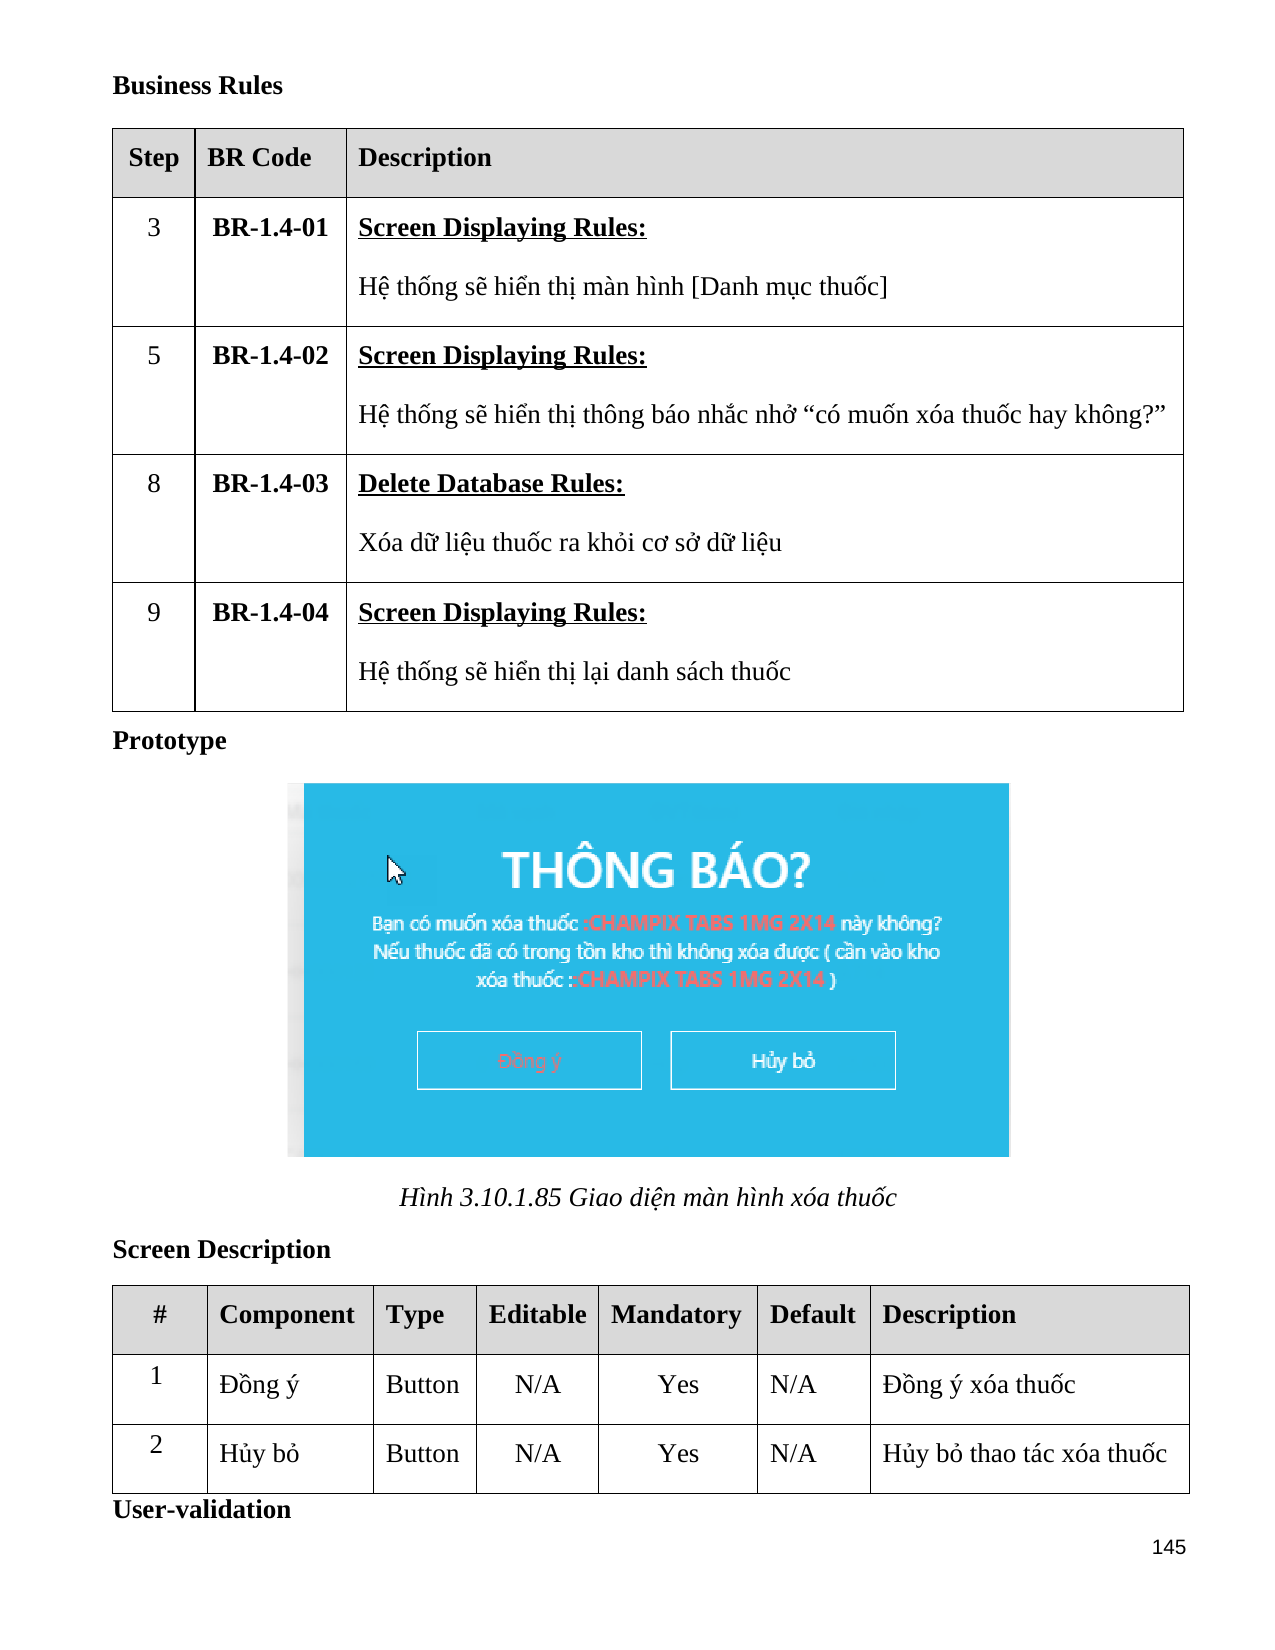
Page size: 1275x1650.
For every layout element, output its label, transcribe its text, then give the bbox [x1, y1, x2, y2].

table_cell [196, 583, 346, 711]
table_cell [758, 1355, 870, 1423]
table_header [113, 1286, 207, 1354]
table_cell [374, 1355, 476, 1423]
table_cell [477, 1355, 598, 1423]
text Prototype [112, 724, 1186, 755]
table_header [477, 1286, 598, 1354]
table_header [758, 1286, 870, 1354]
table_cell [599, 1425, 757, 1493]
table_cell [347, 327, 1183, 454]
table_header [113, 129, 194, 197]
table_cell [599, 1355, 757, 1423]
picture [287, 783, 1011, 1157]
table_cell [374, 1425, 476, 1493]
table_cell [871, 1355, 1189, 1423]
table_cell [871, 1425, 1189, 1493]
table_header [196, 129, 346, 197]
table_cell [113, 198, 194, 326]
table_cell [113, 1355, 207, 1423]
text User-validation [112, 1494, 1186, 1525]
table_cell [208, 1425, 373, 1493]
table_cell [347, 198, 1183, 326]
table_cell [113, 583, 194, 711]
text Screen Description [112, 1233, 1186, 1264]
text Business Rules [112, 69, 1186, 100]
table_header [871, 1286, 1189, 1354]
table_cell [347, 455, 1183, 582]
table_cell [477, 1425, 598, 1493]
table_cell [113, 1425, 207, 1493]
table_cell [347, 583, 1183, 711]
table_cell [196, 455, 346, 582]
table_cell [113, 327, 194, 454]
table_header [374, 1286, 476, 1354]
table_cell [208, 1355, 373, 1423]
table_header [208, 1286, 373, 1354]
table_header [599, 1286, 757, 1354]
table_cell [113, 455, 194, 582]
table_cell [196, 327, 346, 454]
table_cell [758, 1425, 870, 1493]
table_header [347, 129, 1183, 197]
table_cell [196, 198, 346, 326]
